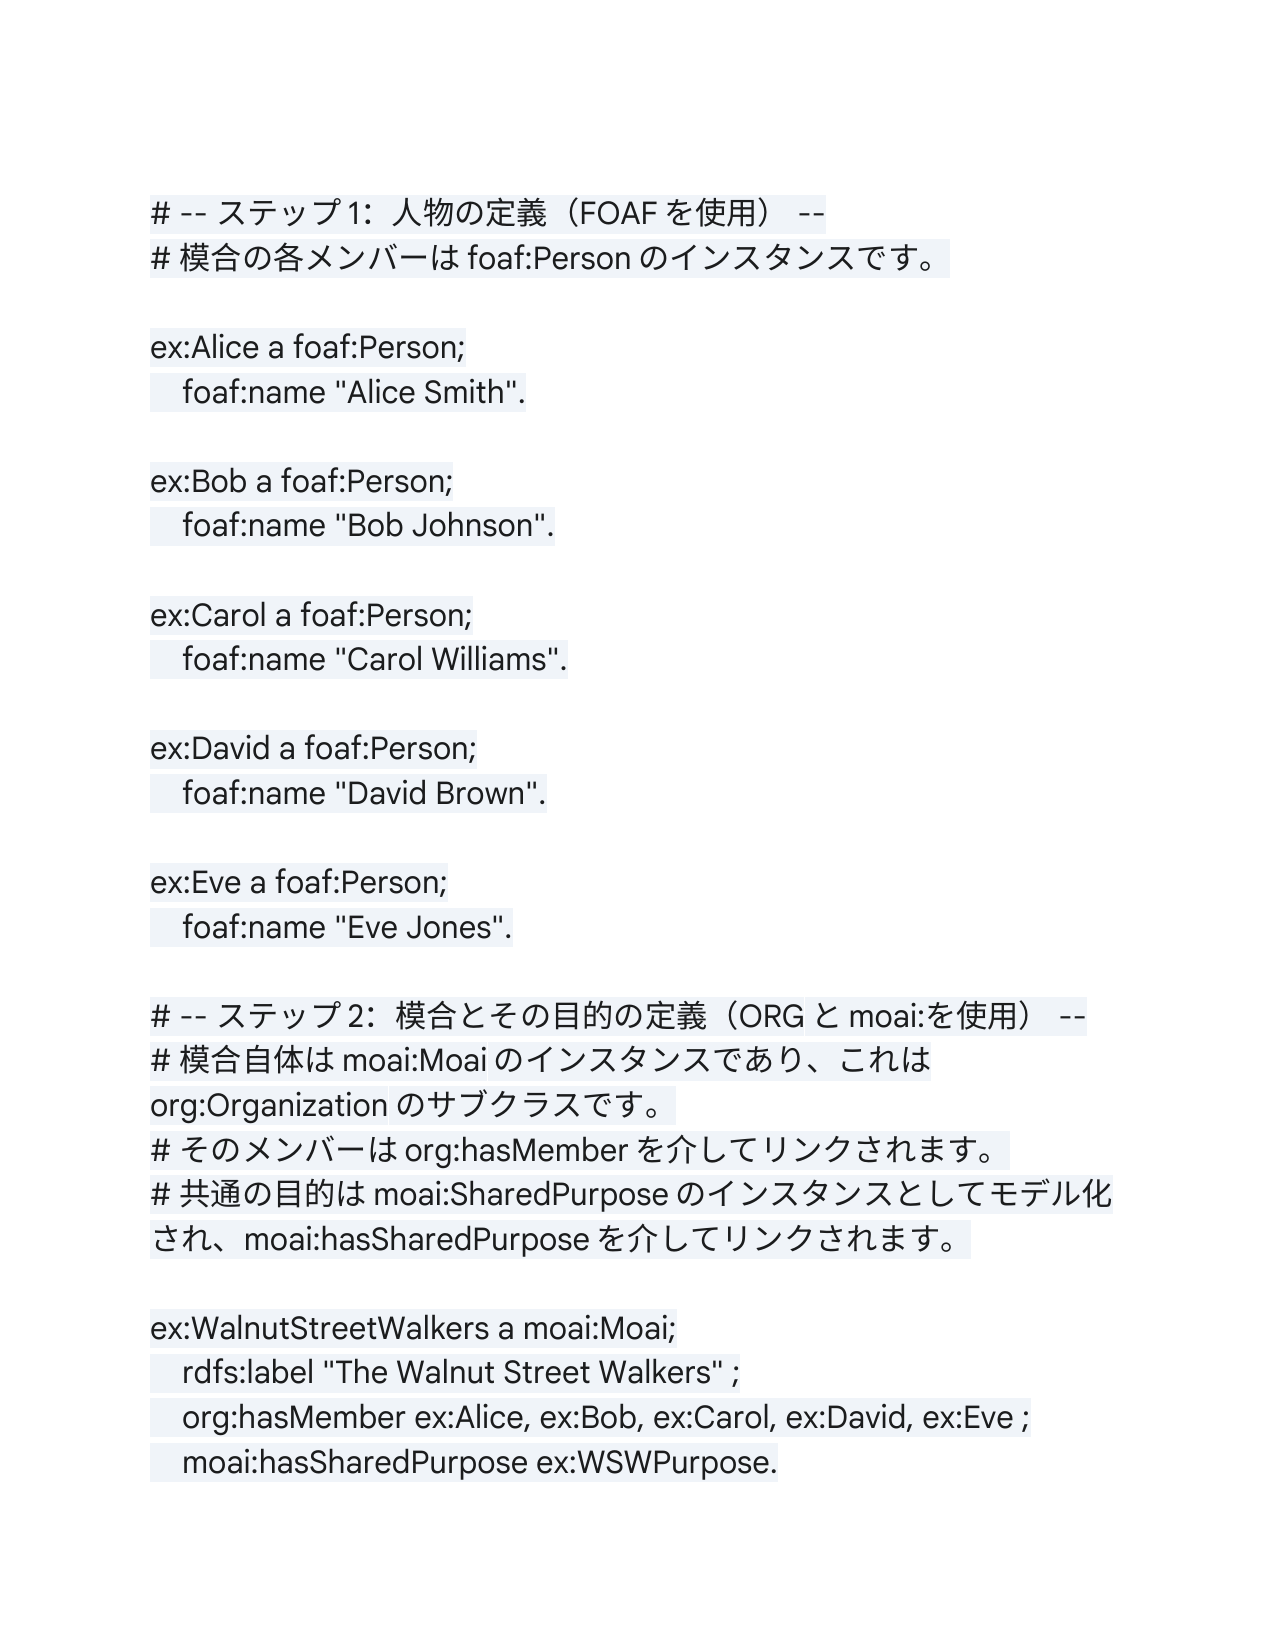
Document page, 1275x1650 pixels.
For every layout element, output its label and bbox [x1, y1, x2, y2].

text [150, 150, 1125, 1482]
